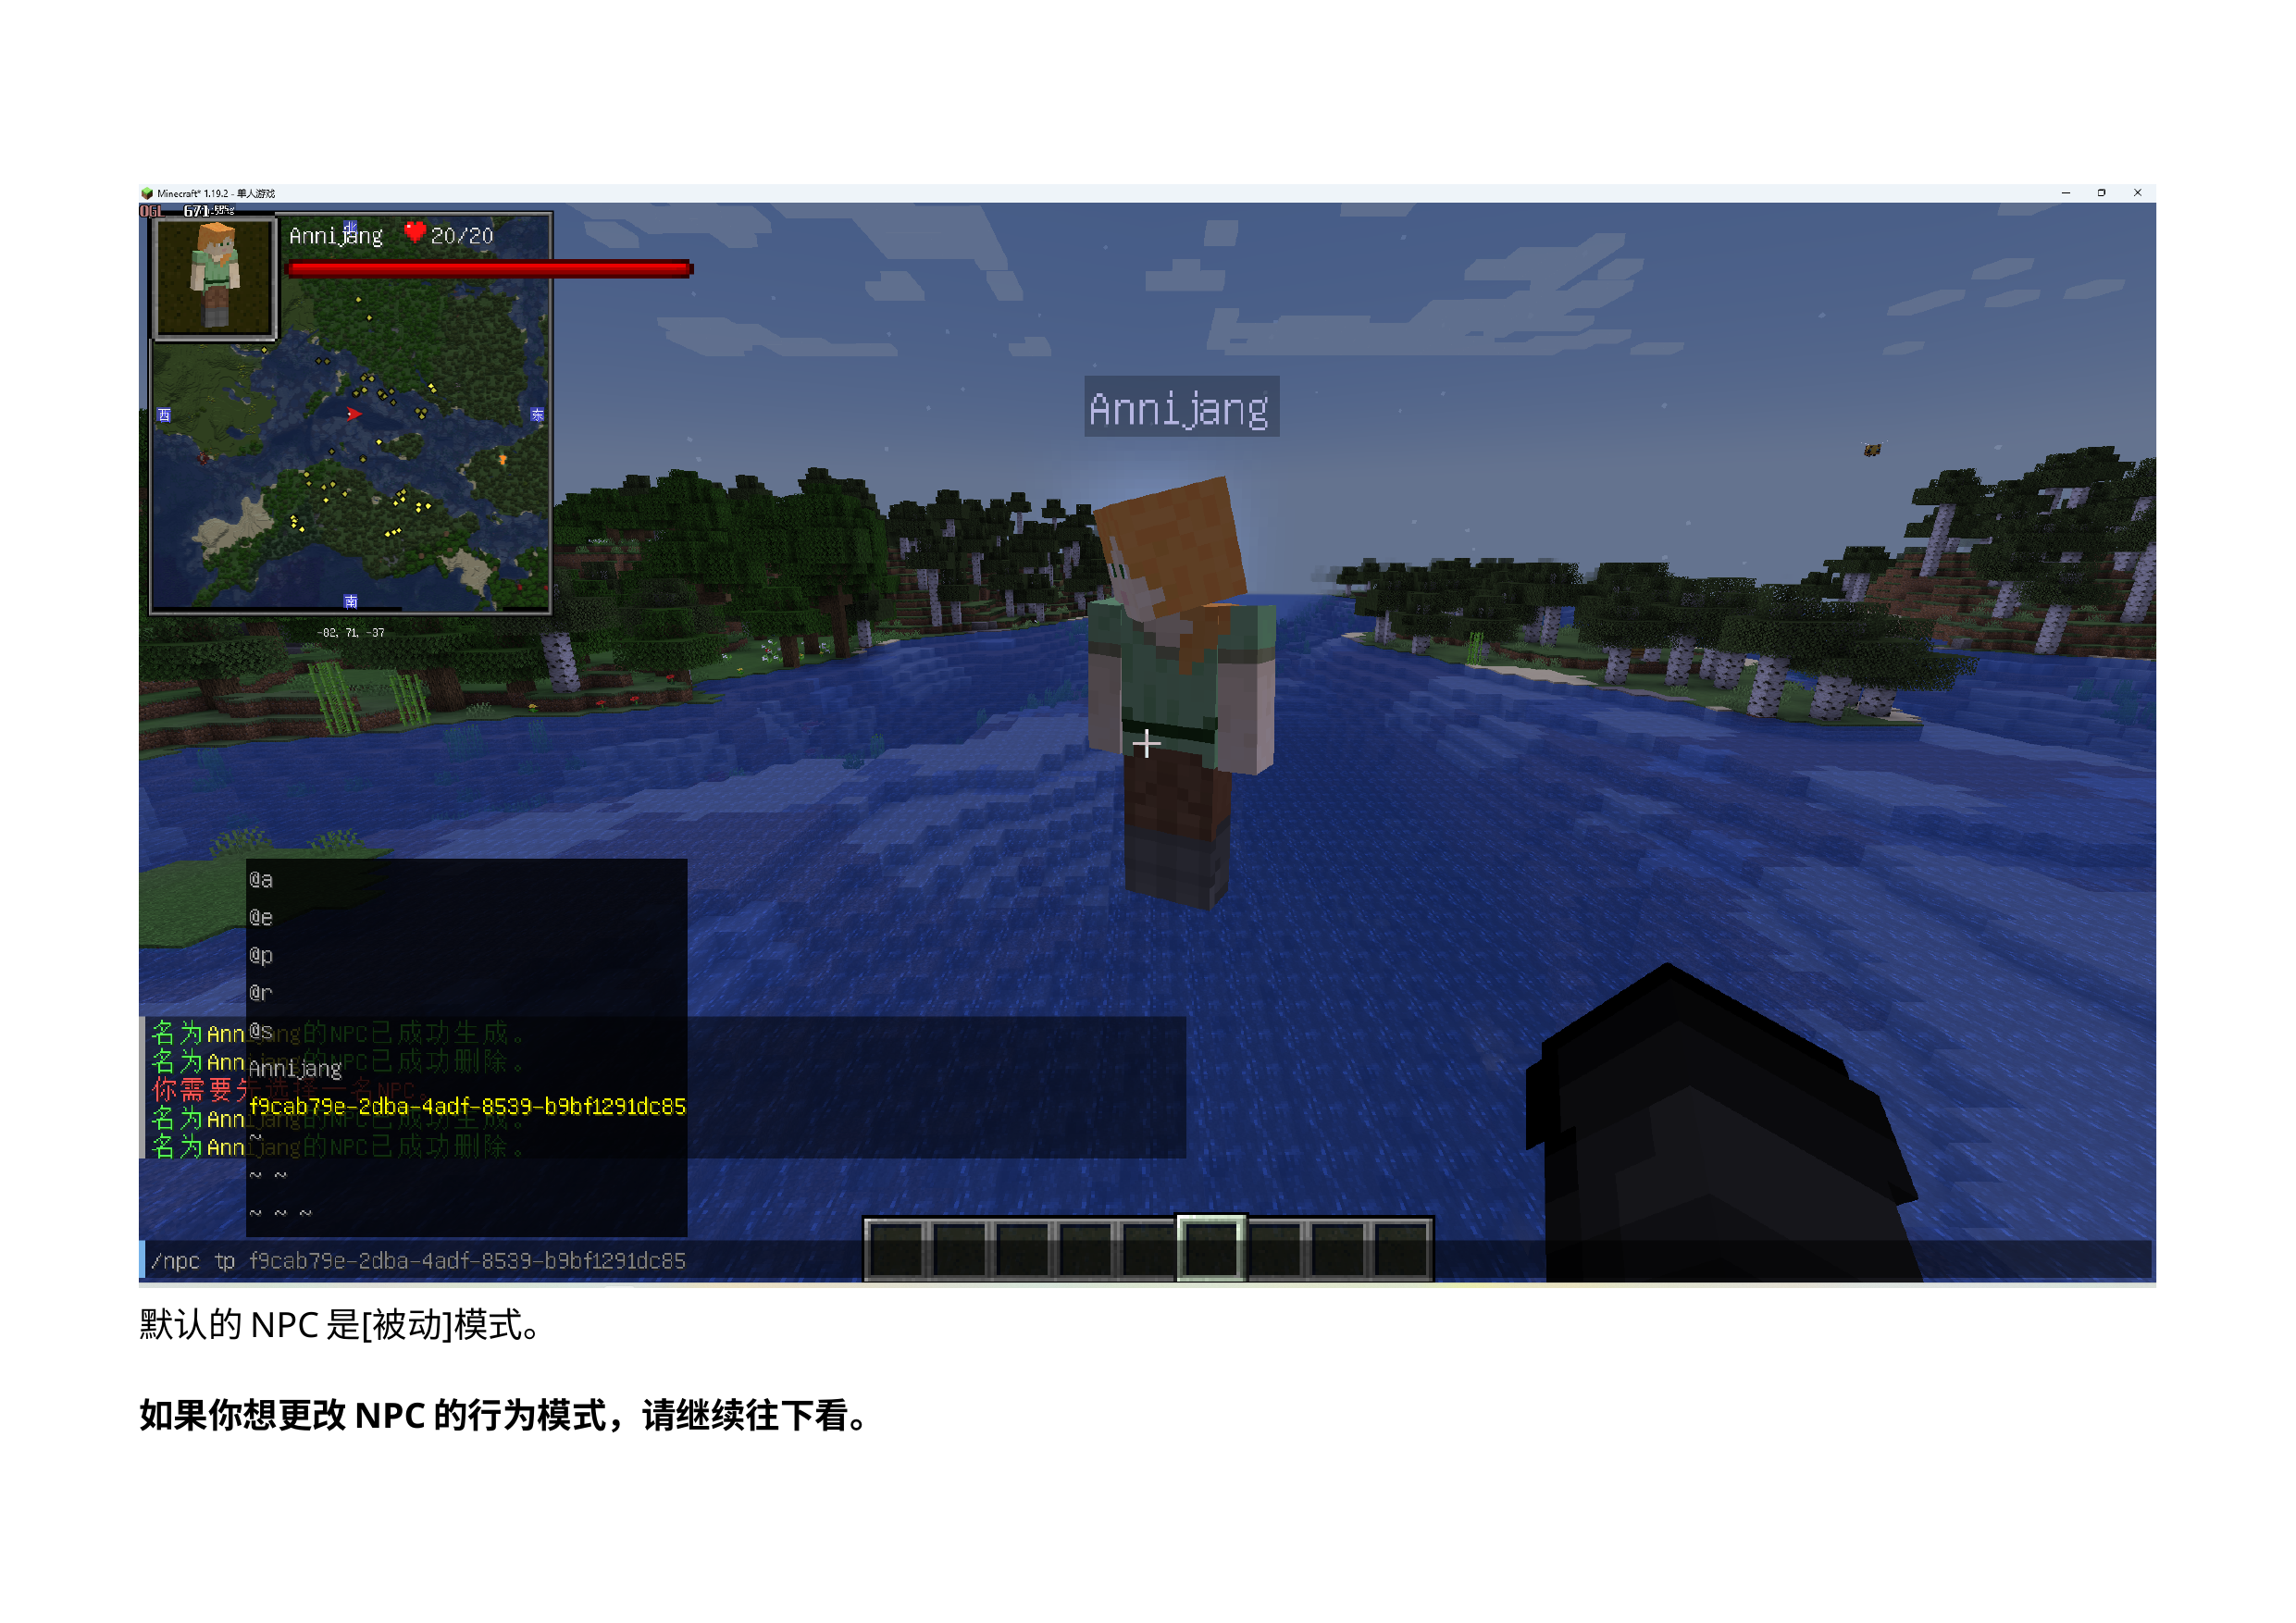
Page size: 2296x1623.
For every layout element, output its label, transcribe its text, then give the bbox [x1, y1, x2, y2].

text 如果你想更改NPC的行为模式，请继续往下看。 [139, 1382, 2156, 1443]
text 默认的NPC是[被动]模式。 [139, 1293, 2156, 1353]
picture [139, 184, 2157, 1288]
